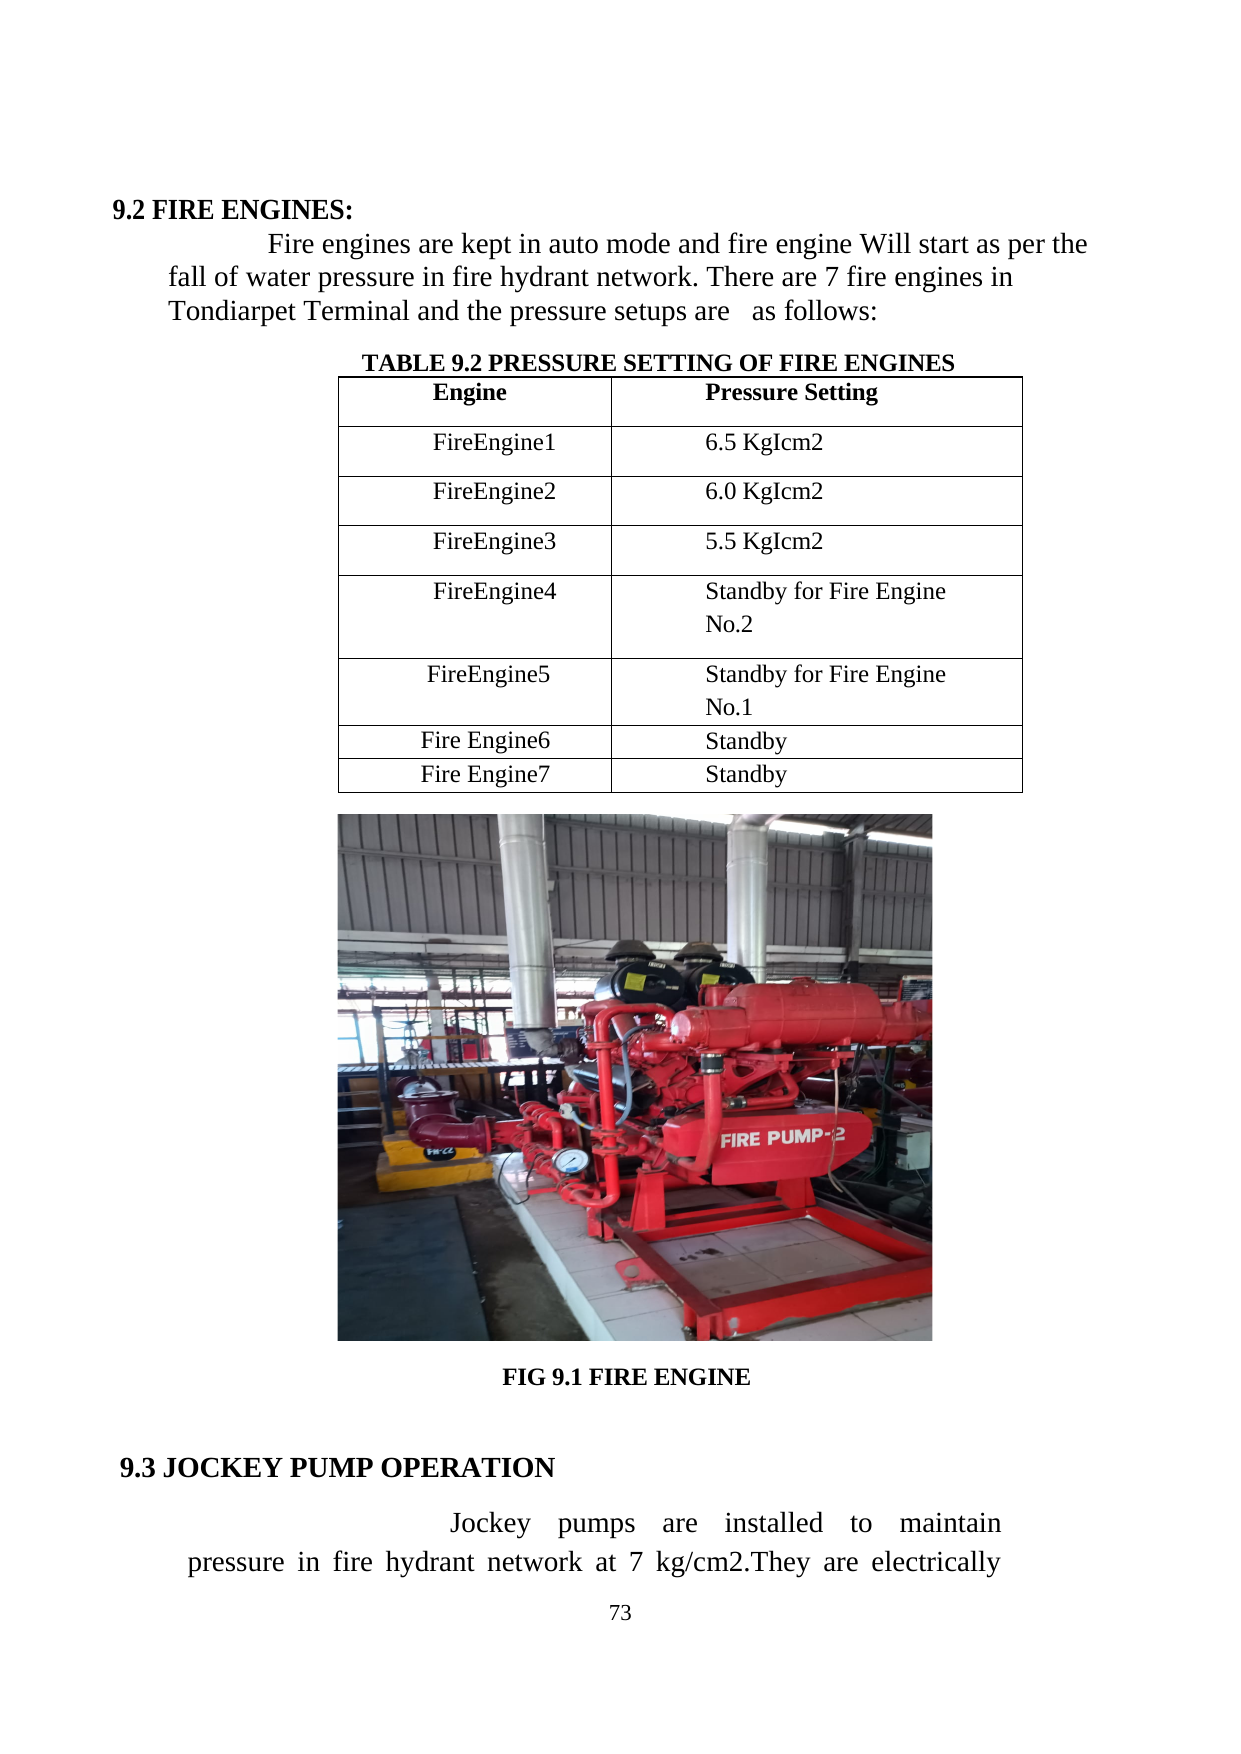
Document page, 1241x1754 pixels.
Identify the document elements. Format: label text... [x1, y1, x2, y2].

table_cell Fire Engine6 [339, 726, 611, 758]
table_cell Standby for Fire Engine No.1 [612, 659, 1022, 724]
table_cell FireEngine5 [339, 659, 611, 724]
table_header Engine [339, 378, 611, 426]
table_header Pressure Setting [612, 378, 1022, 426]
text Fire engines are kept in auto mode and fire engine Will start as per the fall of water pressure in fire hydrant network. There are 7 fire engines in Tondiarpet Terminal and the pressure setups are as follows: [168, 226, 1128, 327]
table_cell FireEngine1 [339, 427, 611, 476]
picture [337, 814, 933, 1341]
table_cell Fire Engine7 [339, 759, 611, 792]
table_cell 5.5 KgIcm2 [612, 526, 1022, 575]
table_cell Standby [612, 759, 1022, 792]
subtitle 9.3 JOCKEY PUMP OPERATION [112, 1450, 1128, 1483]
table_cell Standby for Fire Engine No.2 [612, 576, 1022, 658]
table_cell FireEngine4 [339, 576, 611, 658]
table_cell FireEngine2 [339, 477, 611, 525]
subtitle TABLE 9.2 PRESSURE SETTING OF FIRE ENGINES [150, 348, 1128, 376]
table_cell Standby [612, 726, 1022, 758]
table_cell 6.5 KgIcm2 [612, 427, 1022, 476]
table_cell 6.0 KgIcm2 [612, 477, 1022, 525]
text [187, 1506, 1002, 1578]
subtitle 9.2 FIRE ENGINES: [112, 192, 1128, 226]
table_cell FireEngine3 [339, 526, 611, 575]
subtitle FIG 9.1 FIRE ENGINE [412, 1362, 1128, 1391]
